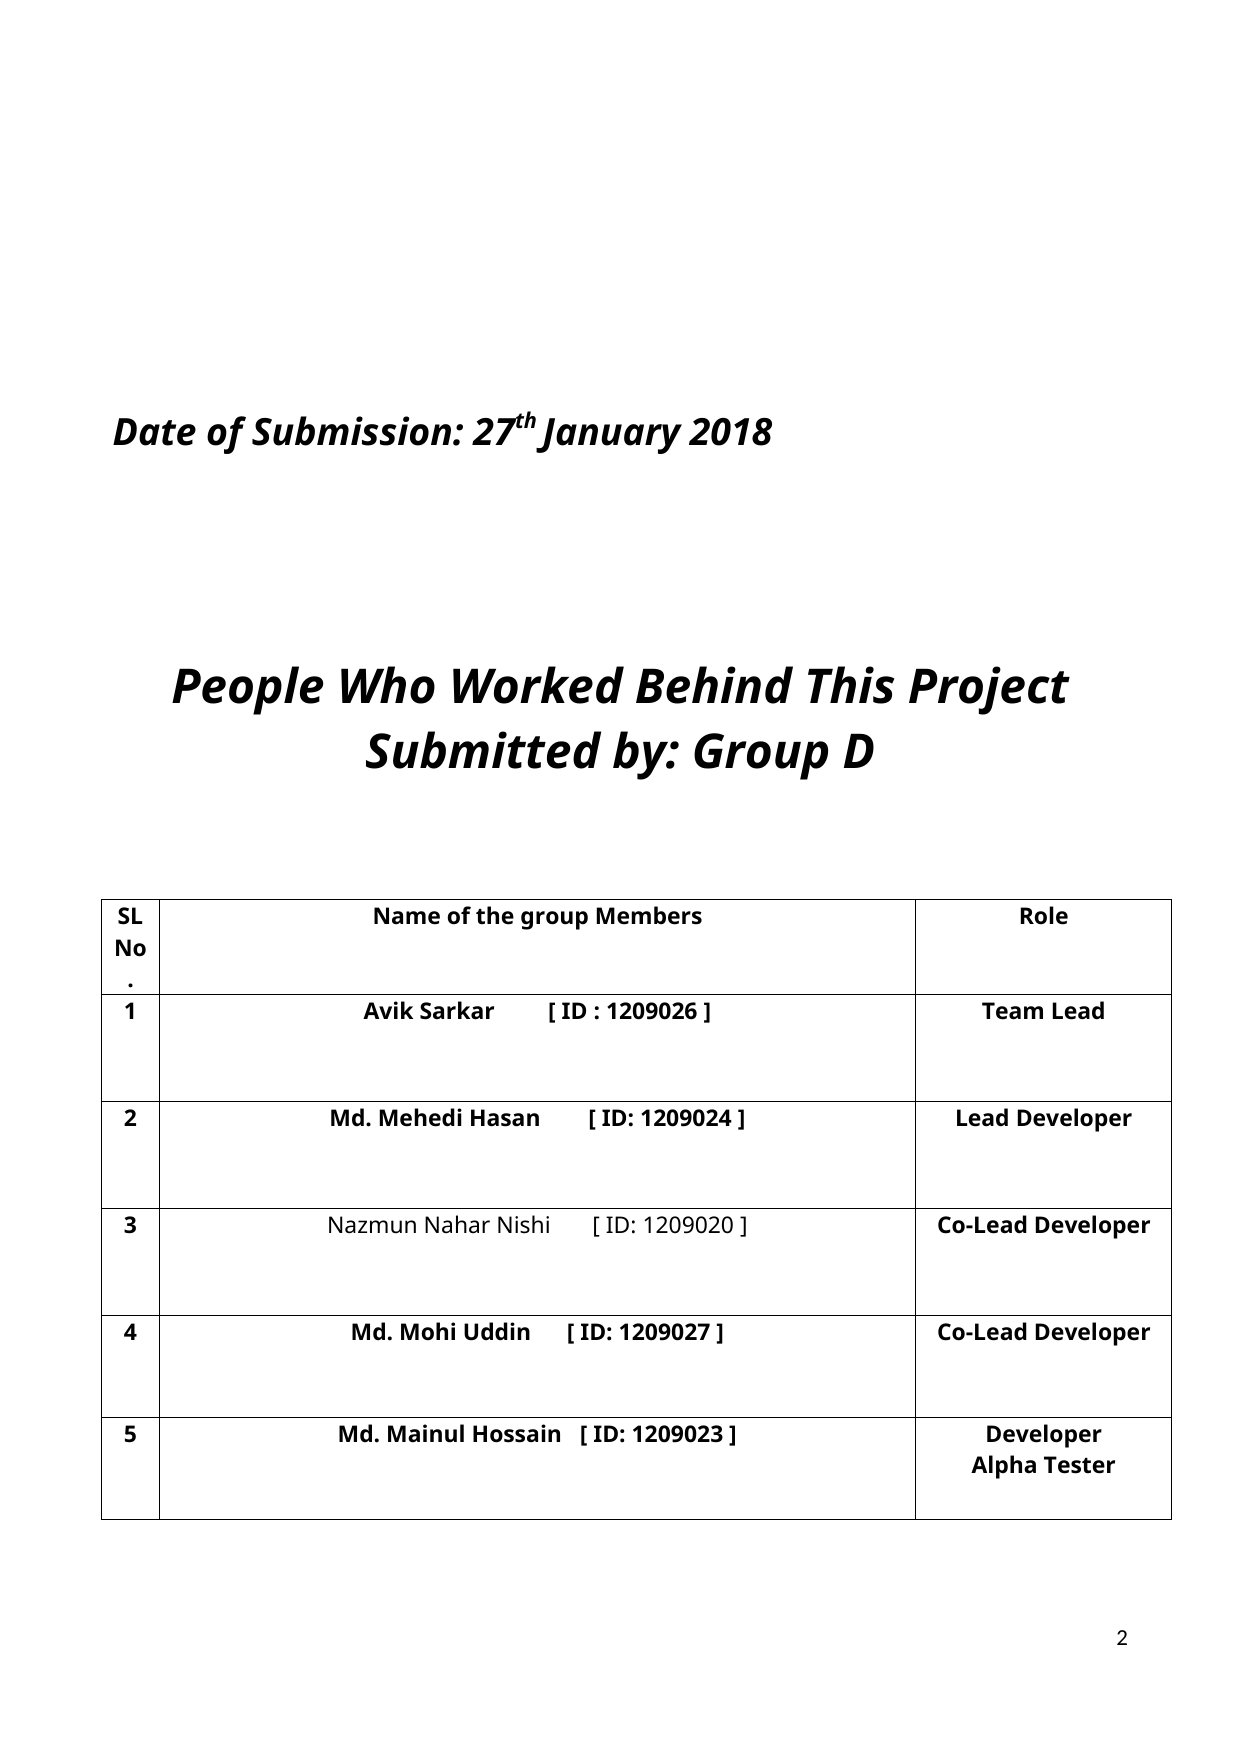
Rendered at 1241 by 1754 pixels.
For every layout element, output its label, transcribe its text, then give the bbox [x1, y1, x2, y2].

table_cell Nazmun Nahar Nishi [ ID: 1209020 ] [160, 1209, 915, 1314]
table_cell Md. Mainul Hossain [ ID: 1209023 ] [160, 1418, 915, 1519]
text People Who Worked Behind This Project [112, 652, 1128, 717]
table_cell 1 [102, 995, 159, 1101]
table_cell Co-Lead Developer [916, 1209, 1171, 1314]
table_cell Md. Mohi Uddin [ ID: 1209027 ] [160, 1316, 915, 1417]
table_cell 4 [102, 1316, 159, 1417]
table_cell Lead Developer [916, 1102, 1171, 1208]
table_cell 2 [102, 1102, 159, 1208]
table_header SL No. [102, 900, 159, 994]
table_cell 3 [102, 1209, 159, 1314]
table_cell Co-Lead Developer [916, 1316, 1171, 1417]
table_cell 5 [102, 1418, 159, 1519]
table_cell Team Lead [916, 995, 1171, 1101]
table_header Name of the group Members [160, 900, 915, 994]
text Date of Submission: 27th January 2018 [112, 405, 1128, 456]
table_cell Md. Mehedi Hasan [ ID: 1209024 ] [160, 1102, 915, 1208]
table_cell Developer Alpha Tester [916, 1418, 1171, 1519]
text Submitted by: Group D [112, 717, 1128, 783]
table_cell Avik Sarkar [ ID : 1209026 ] [160, 995, 915, 1101]
table_header Role [916, 900, 1171, 994]
